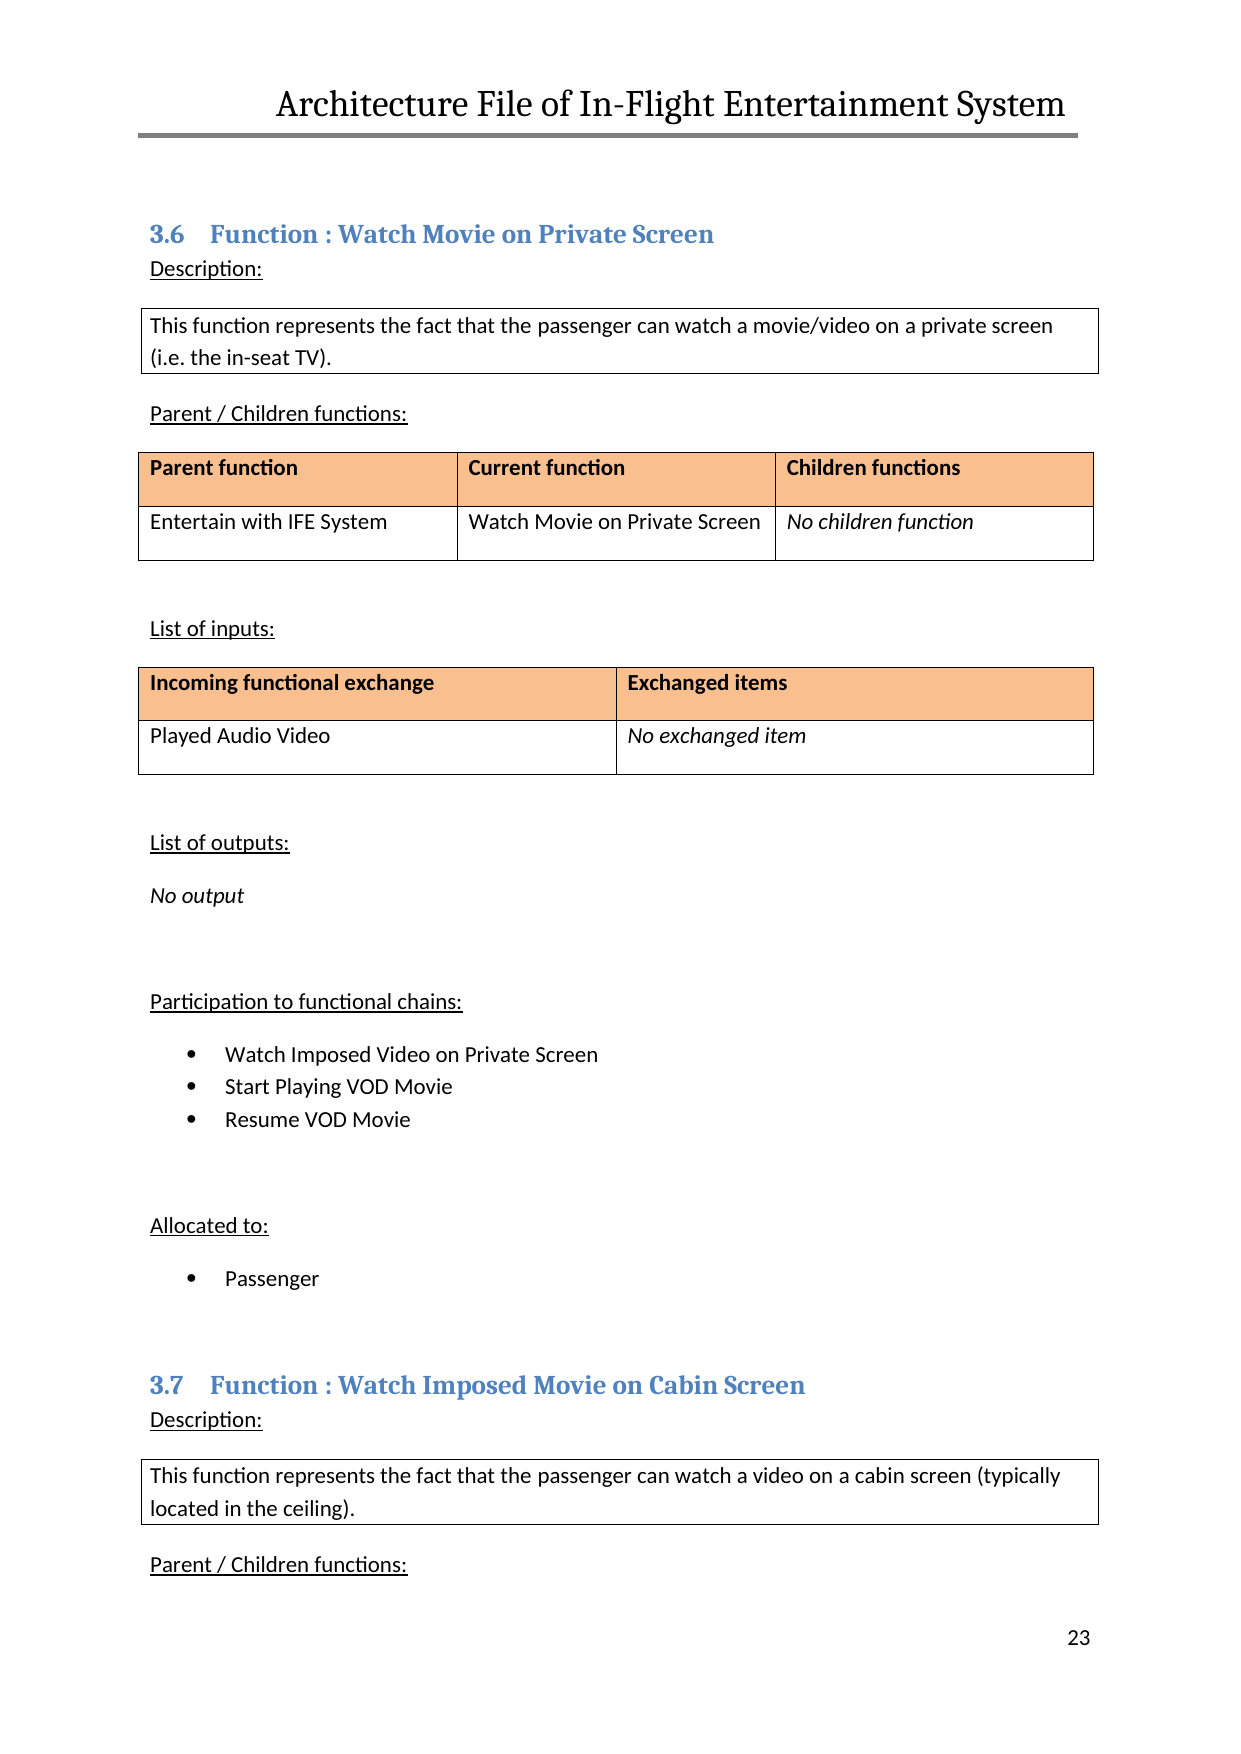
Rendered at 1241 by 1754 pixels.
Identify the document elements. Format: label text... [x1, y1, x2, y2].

table_cell Entertain with IFE System [139, 507, 457, 559]
table_header Incoming functional exchange [139, 668, 616, 720]
text Description: [150, 254, 1090, 283]
table_cell Watch Movie on Private Screen [458, 507, 775, 559]
list Resume VOD Movie [187, 1105, 1090, 1133]
text This function represents the fact that the passenger can watch a movie/video on a private screen (i.e. the in-seat TV). [142, 309, 1098, 373]
table_header Parent function [139, 453, 457, 506]
table_cell No children function [776, 507, 1093, 559]
text Parent / Children functions: [150, 399, 1090, 427]
text No output [150, 881, 1090, 909]
list Passenger [187, 1264, 1090, 1292]
table_header Children functions [776, 453, 1093, 506]
table_header Exchanged items [617, 668, 1093, 720]
text Participation to functional chains: [150, 987, 1090, 1015]
text Parent / Children functions: [150, 1550, 1090, 1578]
list Start Playing VOD Movie [187, 1072, 1090, 1101]
table_header Current function [458, 453, 775, 506]
text List of inputs: [150, 614, 1090, 642]
text This function represents the fact that the passenger can watch a video on a cabin screen (typically located in the ceiling). [142, 1460, 1098, 1524]
text Description: [150, 1406, 1090, 1433]
table_header Played Audio Video [139, 721, 616, 774]
list Watch Imposed Video on Private Screen [187, 1040, 1090, 1068]
text List of outputs: [150, 828, 1090, 856]
text Allocated to: [150, 1211, 1090, 1239]
subtitle Function : Watch Movie on Private Screen [150, 219, 1090, 250]
table_header No exchanged item [617, 721, 1093, 774]
subtitle Function : Watch Imposed Movie on Cabin Screen [150, 1370, 1090, 1401]
